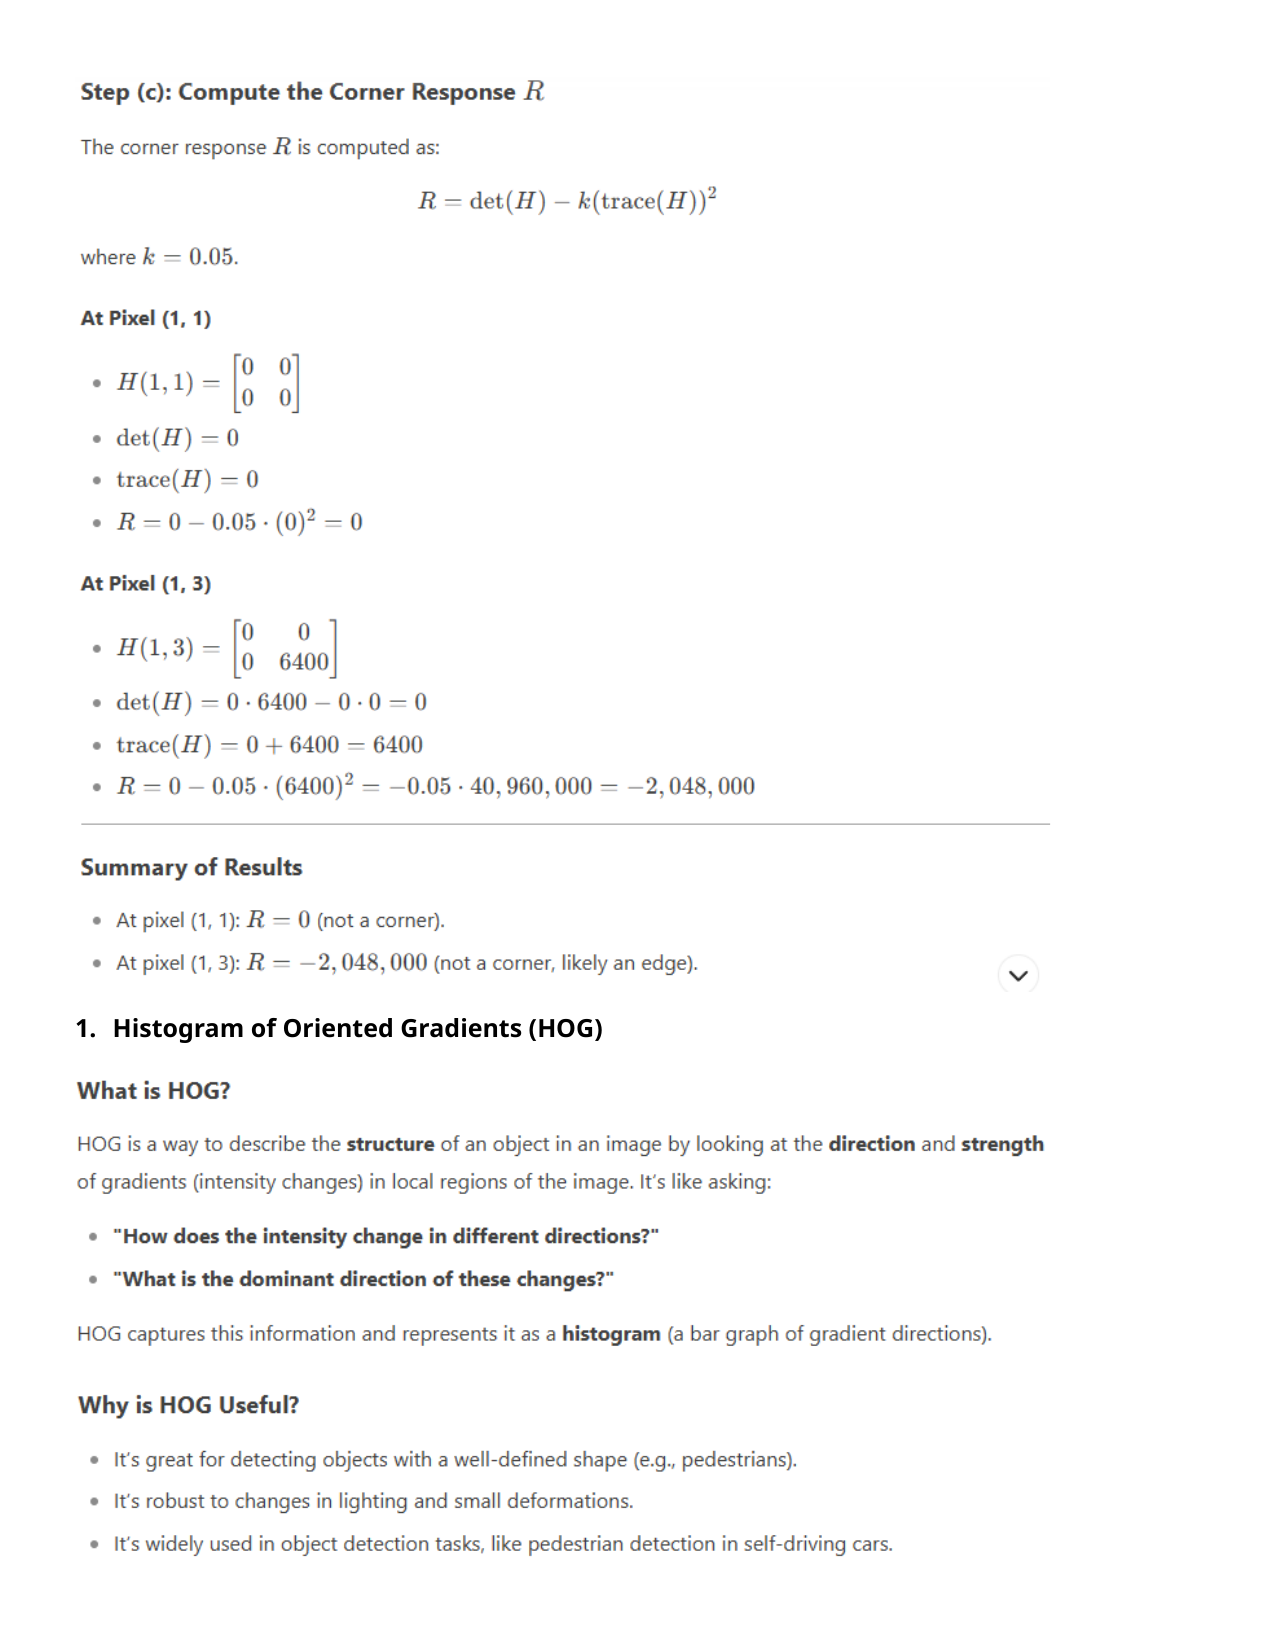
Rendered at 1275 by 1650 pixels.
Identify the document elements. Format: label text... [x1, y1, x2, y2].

picture [75, 1377, 1050, 1560]
picture [75, 1064, 1050, 1359]
picture [75, 75, 1050, 992]
list Histogram of Oriented Gradients (HOG) [75, 1011, 1200, 1045]
